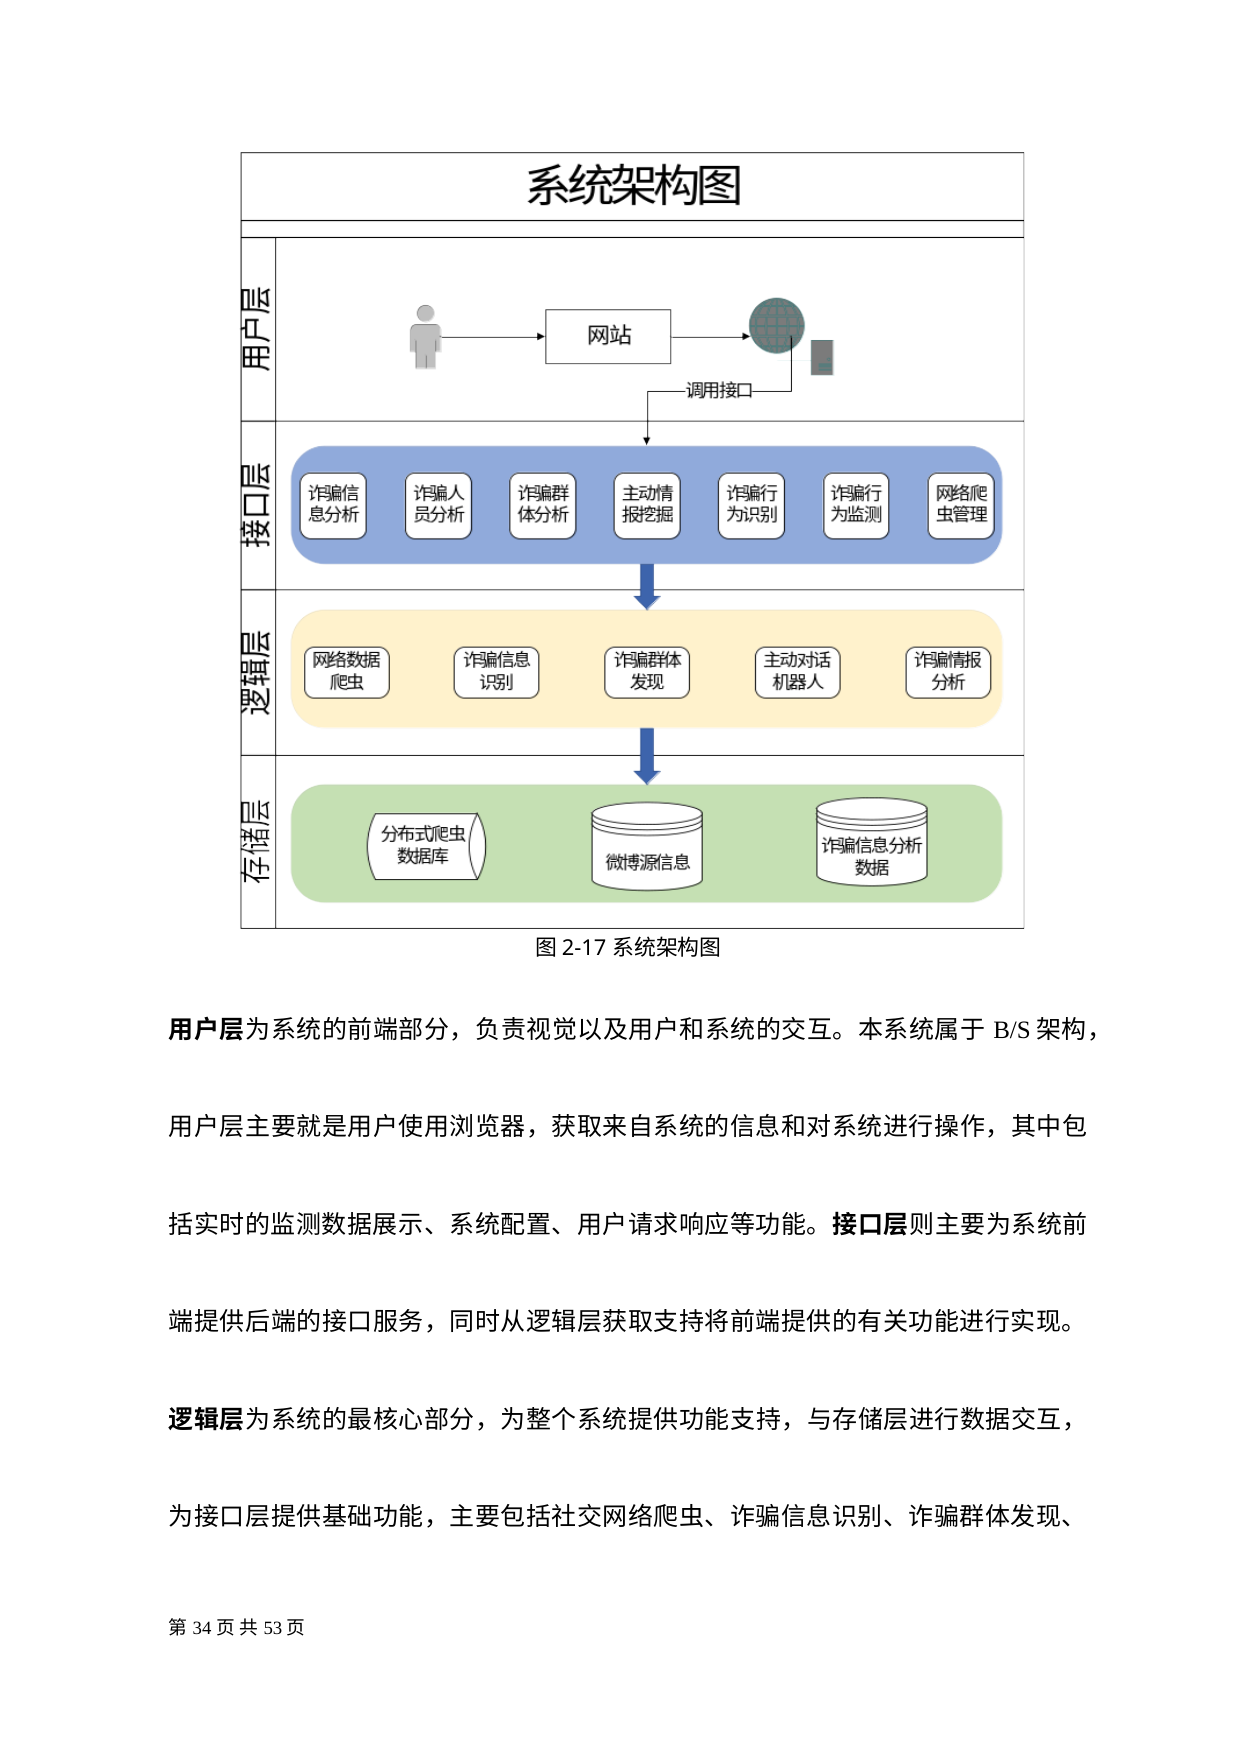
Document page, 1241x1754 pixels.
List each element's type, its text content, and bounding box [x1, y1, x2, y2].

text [169, 995, 1087, 1547]
text 图 -2 系统架构图 [169, 930, 1087, 962]
